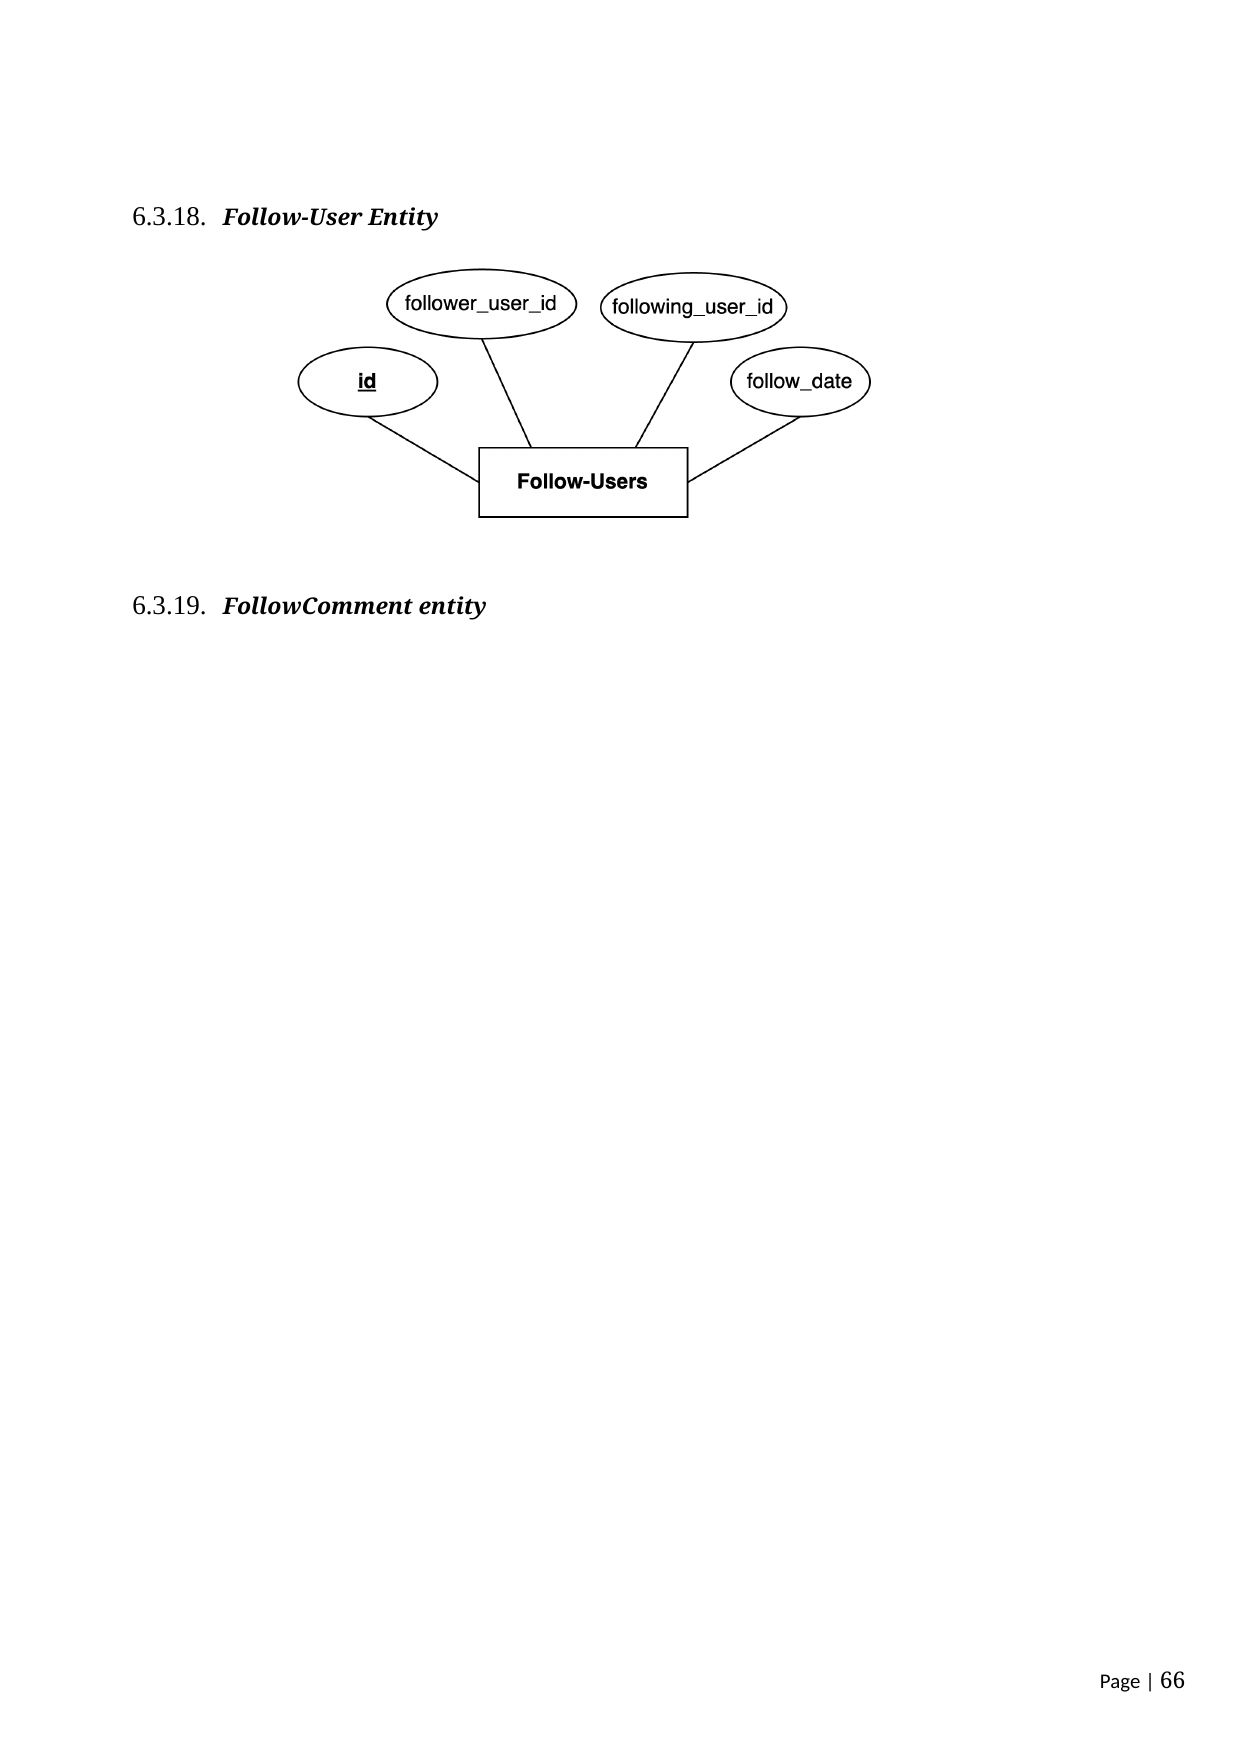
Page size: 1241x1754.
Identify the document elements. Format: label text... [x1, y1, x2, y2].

list Follow-User Entity [207, 200, 1185, 232]
list FollowComment entity [207, 589, 1185, 621]
picture [280, 251, 888, 535]
